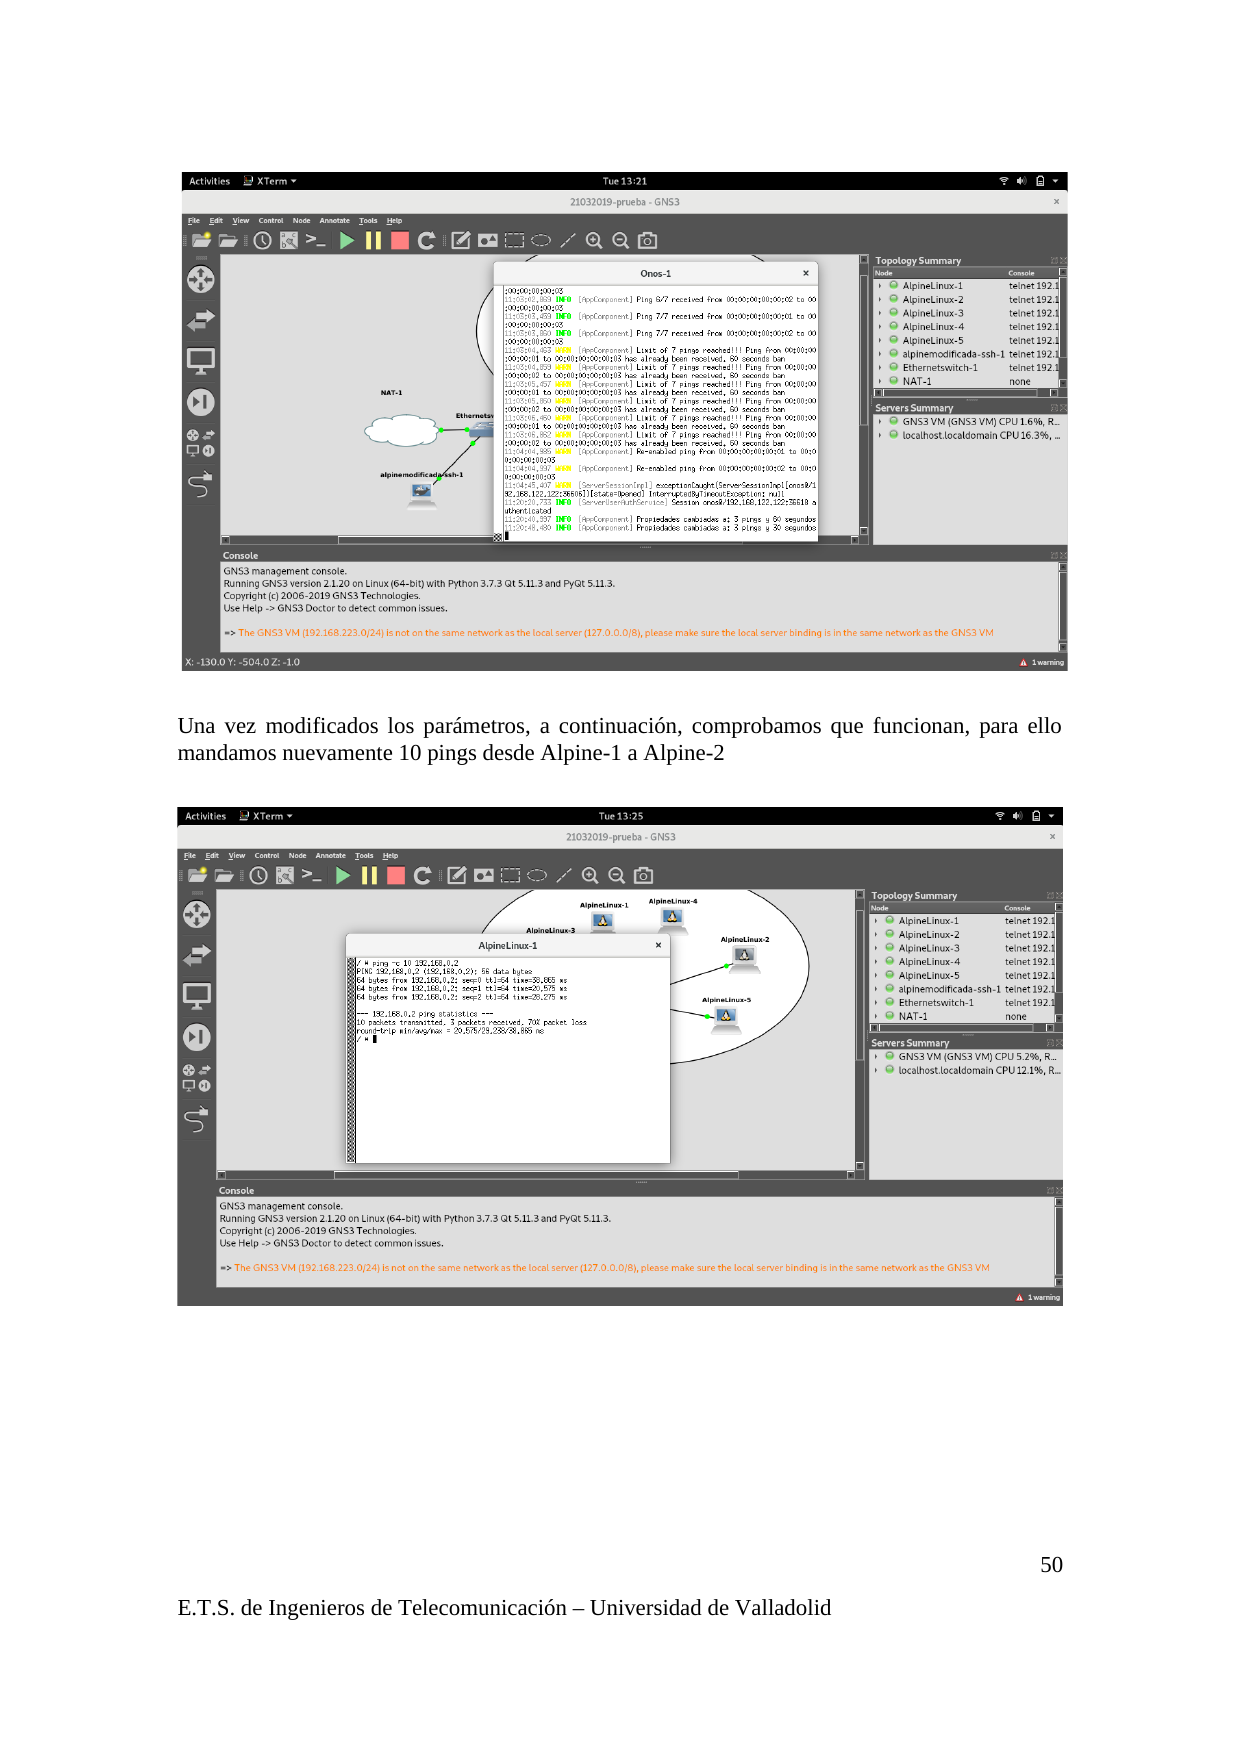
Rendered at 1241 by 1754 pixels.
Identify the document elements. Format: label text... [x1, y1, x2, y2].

picture [181, 172, 1068, 671]
text Una vez modificados los parámetros, a continuación, comprobamos que funcionan, para ello mandamos nuevamente 10 pings desde Alpine-1 a Alpine-2 [177, 713, 1063, 765]
picture [177, 807, 1063, 1306]
